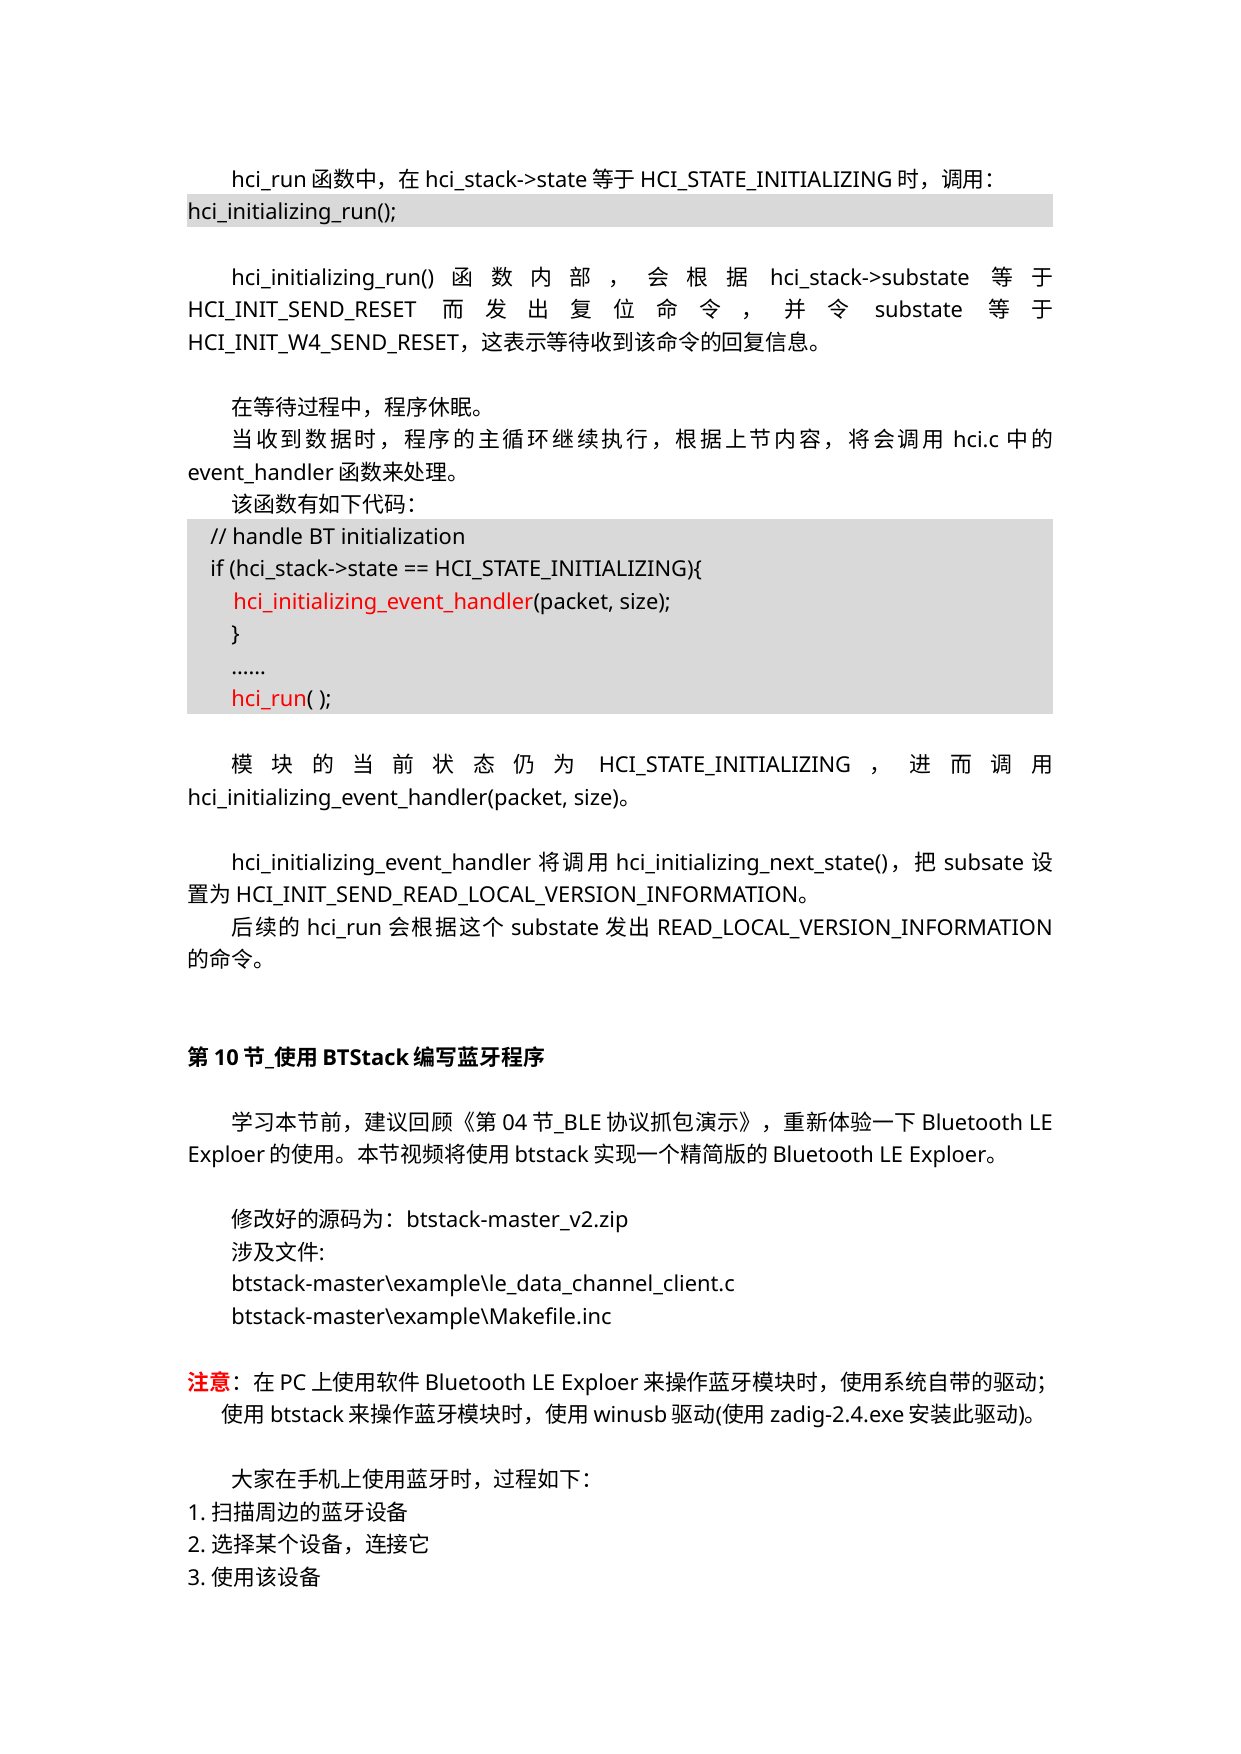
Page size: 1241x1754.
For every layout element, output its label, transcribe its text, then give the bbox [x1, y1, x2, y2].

text hci_initializing_run()函数内部，会根据hci_stack->substate等于HCI_INIT_SEND_RESET而发出复位命令，并令substate等于HCI_INIT_W4_SEND_RESET，这表示等待收到该命令的回复信息。 [187, 259, 1053, 357]
text 学习本节前，建议回顾《第04节_BLE协议抓包演示》，重新体验一下Bluetooth LE Exploer的使用。本节视频将使用btstack实现一个精简版的Bluetooth LE Exploer。 [187, 1104, 1053, 1169]
text 涉及文件: [187, 1234, 1053, 1267]
text btstack-master\example\le_data_channel_client.c [187, 1267, 1053, 1299]
text 2. 选择某个设备，连接它 [187, 1527, 1053, 1559]
text btstack-master\example\Makefile.inc [187, 1299, 1053, 1332]
text // handle BT initialization [187, 519, 1053, 552]
text 修改好的源码为：btstack-master_v2.zip [187, 1202, 1053, 1234]
text 大家在手机上使用蓝牙时，过程如下： [187, 1462, 1053, 1494]
text 在等待过程中，程序休眠。 [187, 389, 1053, 422]
text if (hci_stack->state == HCI_STATE_INITIALIZING){ [187, 552, 1053, 584]
text hci_run( ); [187, 682, 1053, 714]
text hci_initializing_event_handler将调用hci_initializing_next_state()，把subsate设置为HCI_INIT_SEND_READ_LOCAL_VERSION_INFORMATION。 [187, 844, 1053, 909]
text 第10节_使用BTStack编写蓝牙程序 [187, 1039, 1053, 1072]
text hci_run函数中，在hci_stack->state等于HCI_STATE_INITIALIZING时，调用： [187, 162, 1053, 194]
text 后续的hci_run会根据这个substate发出READ_LOCAL_VERSION_INFORMATION的命令。 [187, 909, 1053, 974]
text 1. 扫描周边的蓝牙设备 [187, 1494, 1053, 1527]
text } [187, 617, 1053, 649]
text 3. 使用该设备 [187, 1559, 1053, 1592]
text 当收到数据时，程序的主循环继续执行，根据上节内容，将会调用hci.c中的event_handler函数来处理。 [187, 422, 1053, 487]
text …… [187, 649, 1053, 682]
text 该函数有如下代码： [187, 487, 1053, 519]
text 注意：在PC上使用软件Bluetooth LE Exploer来操作蓝牙模块时，使用系统自带的驱动； [187, 1364, 1053, 1397]
text hci_initializing_run(); [187, 194, 1053, 227]
text 使用btstack来操作蓝牙模块时，使用winusb驱动(使用zadig-2.4.exe安装此驱动)。 [187, 1397, 1053, 1429]
text 模块的当前状态仍为HCI_STATE_INITIALIZING，进而调用hci_initializing_event_handler(packet, size)。 [187, 747, 1053, 812]
text hci_initializing_event_handler(packet, size); [187, 584, 1053, 617]
